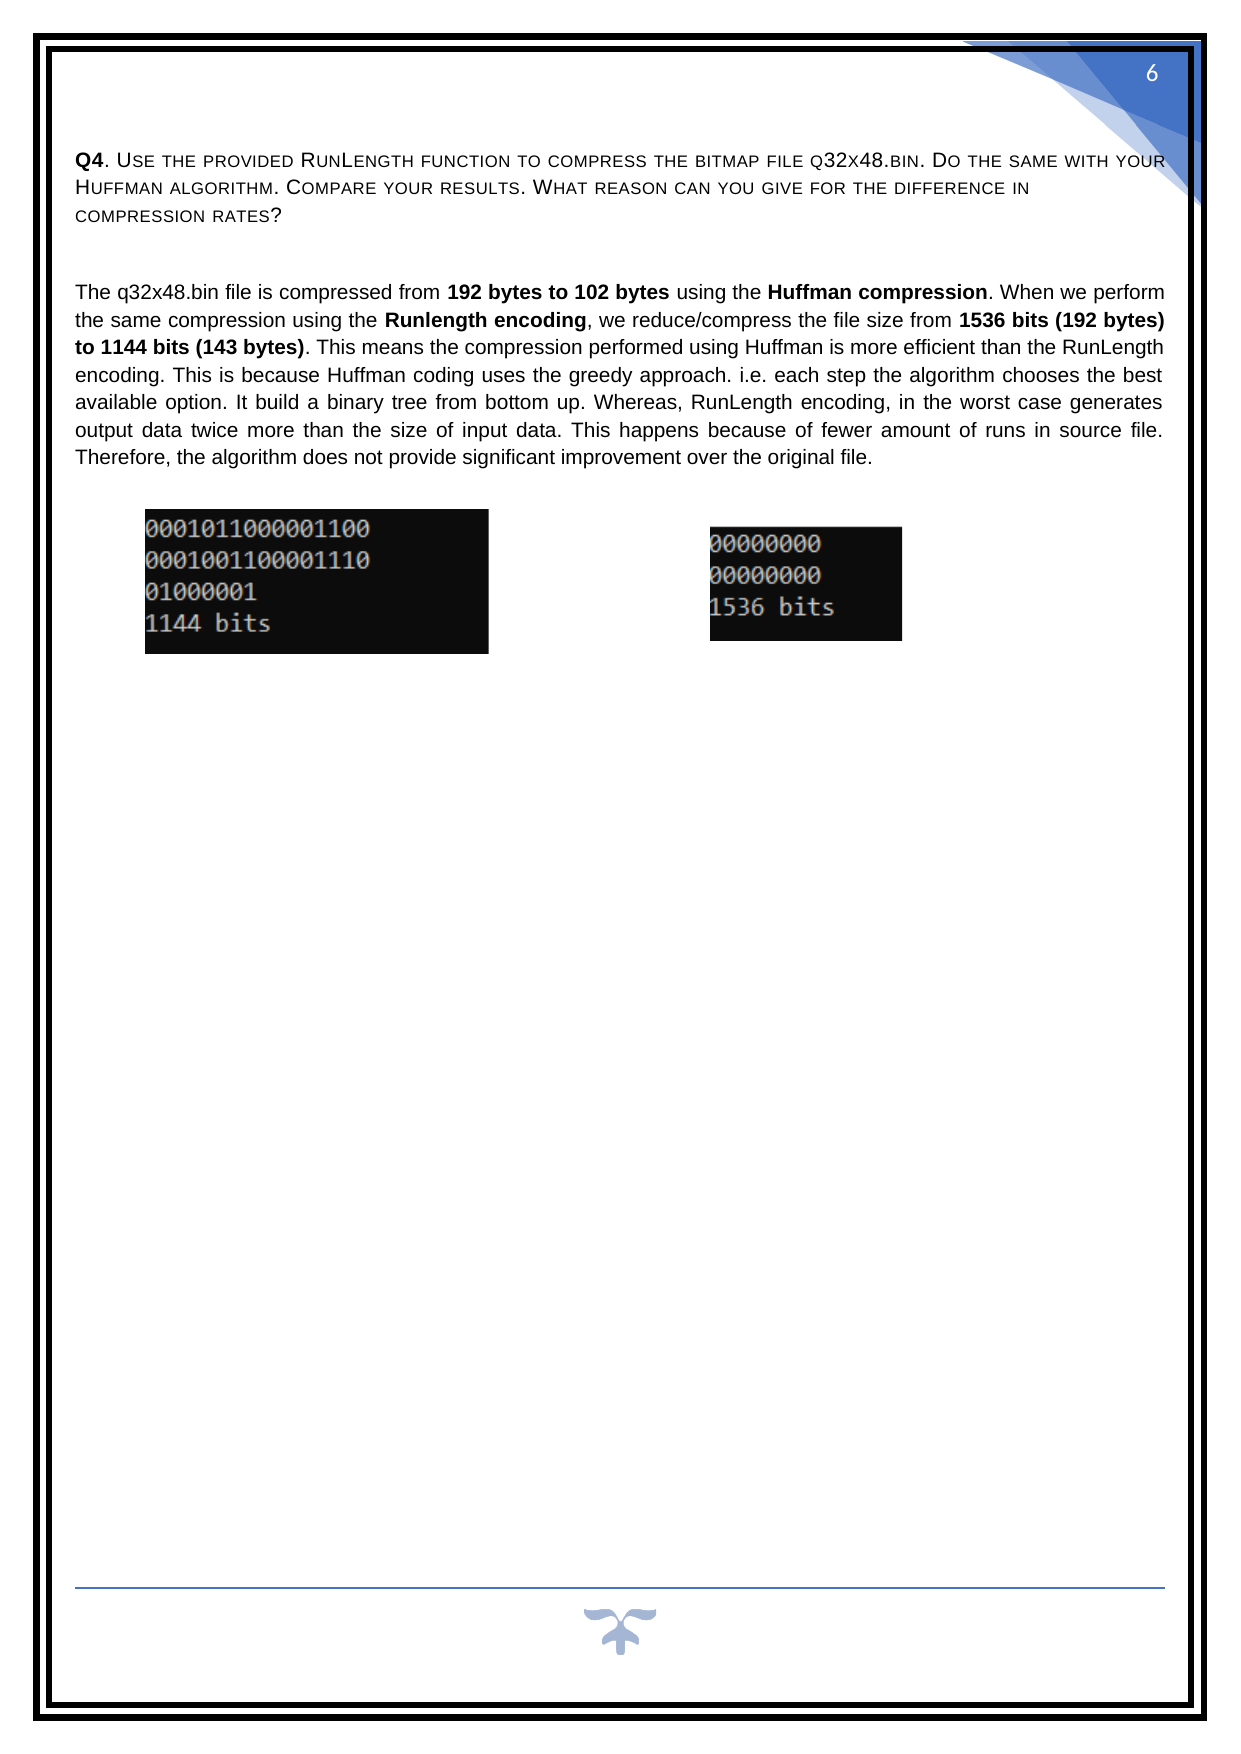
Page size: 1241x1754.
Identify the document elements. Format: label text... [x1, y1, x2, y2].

text The q32x48.bin file is compressed from 192 bytes to 102 bytes using the Huffman compression. When we perform the same compression using the Runlength encoding, we reduce/compress the file size from 1536 bits (192 bytes) to 1144 bits (143 bytes). This means the compression performed using Huffman is more efficient than the RunLength encoding. This is because Huffman coding uses the greedy approach. i.e. each step the algorithm chooses the best available option. It build a binary tree from bottom up. Whereas, RunLength encoding, in the worst case generates output data twice more than the size of input data. This happens because of fewer amount of runs in source file. Therefore, the algorithm does not provide significant improvement over the original file. [75, 280, 1165, 469]
picture [962, 52, 1188, 207]
picture [145, 509, 489, 654]
subtitle Q4. Use the provided RunLength function to compress the bitmap file q32x48.bin. Do the same with your Huffman algorithm. Compare your results. What reason can you give for the difference in compression rates? [75, 147, 1165, 226]
picture [962, 41, 1201, 207]
picture [710, 524, 903, 641]
